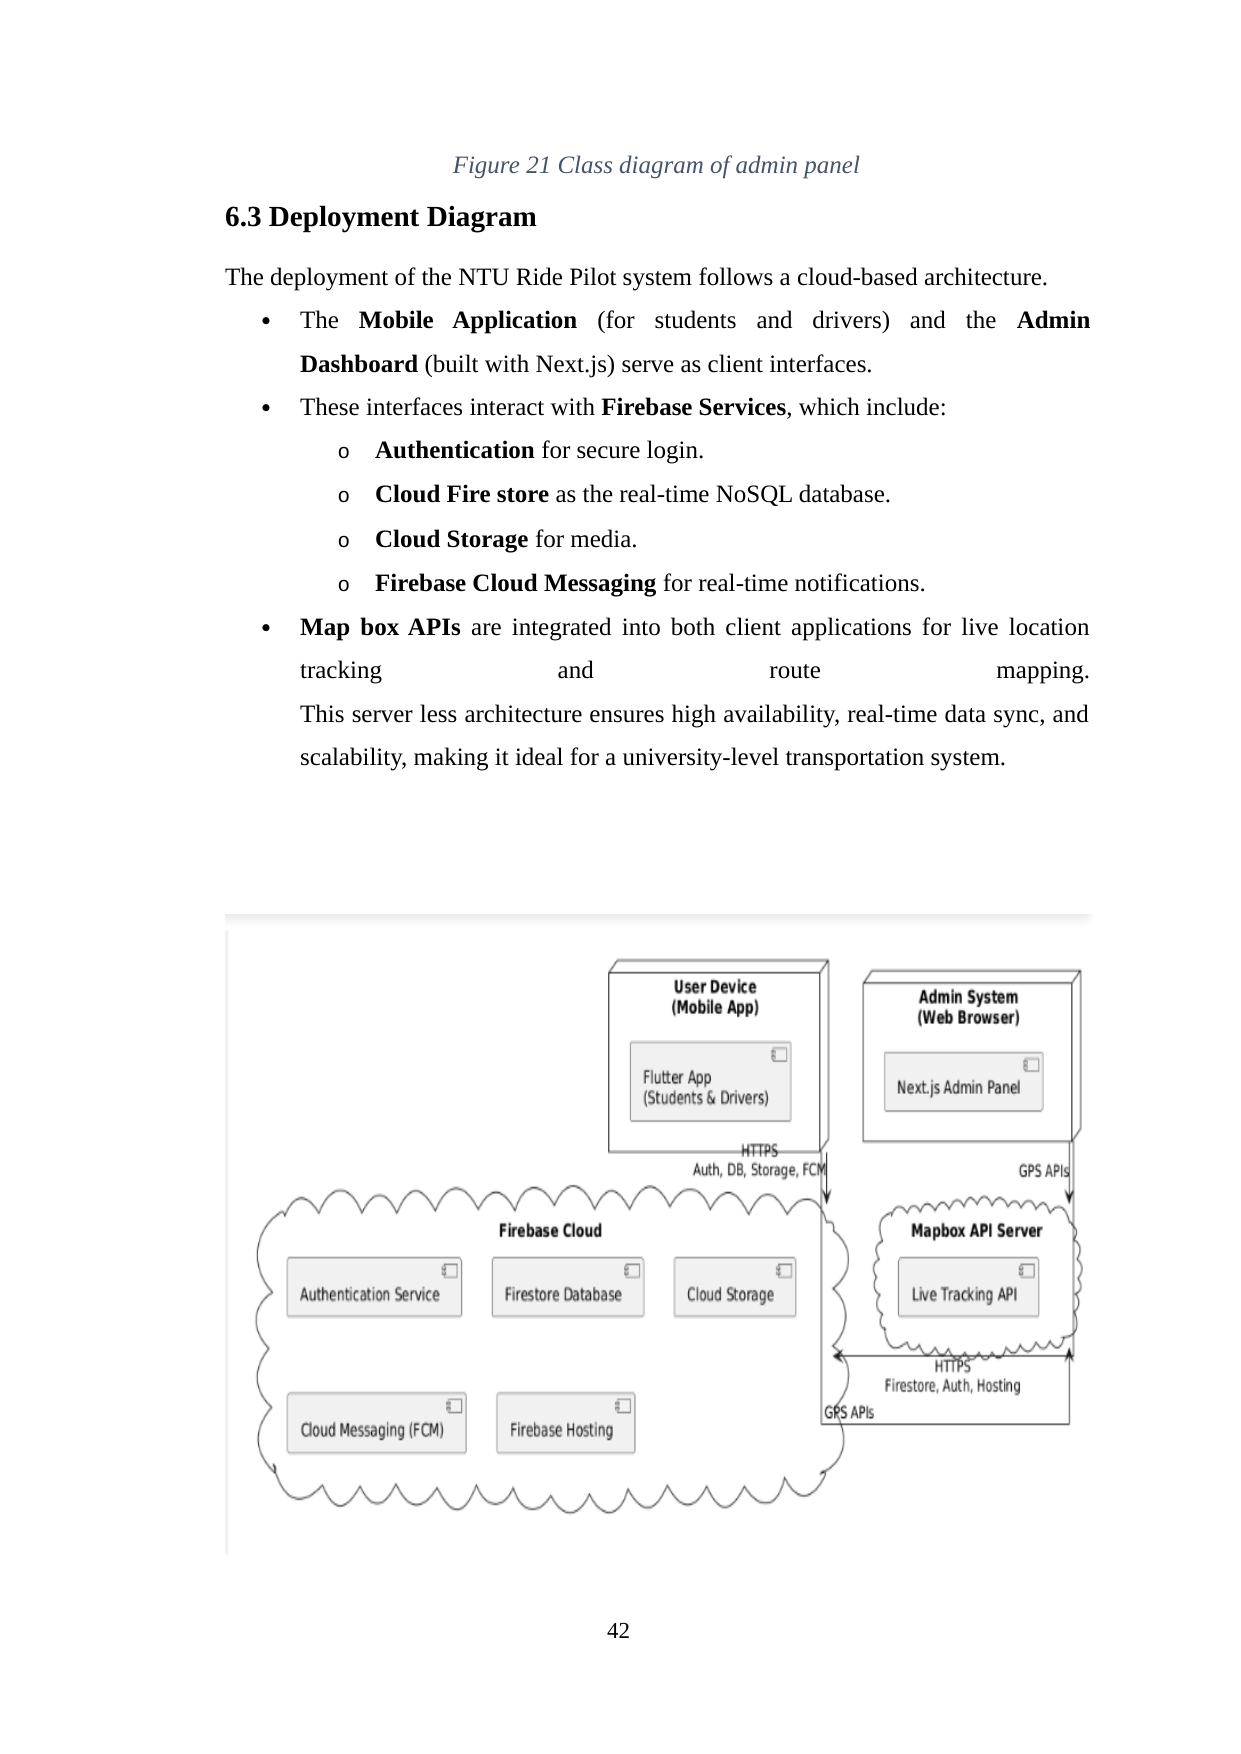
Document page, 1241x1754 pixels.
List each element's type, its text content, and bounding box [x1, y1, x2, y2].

subtitle 6.3 Deployment Diagram [225, 199, 1090, 233]
list Authentication for secure login. [337, 435, 1090, 464]
text Figure 21 Class diagram of admin panel [225, 150, 1090, 179]
list Firebase Cloud Messaging for real-time notifications. [337, 568, 1090, 598]
list Cloud Storage for media. [337, 524, 1090, 553]
list These interfaces interact with Firebase Services, which include: [262, 392, 1090, 421]
list Map box APIs are integrated into both client applications for live location tracking and route mapping. This server less architecture ensures high availability, real-time data sync, and scalability, making it ideal for a university-level transportation system. [262, 612, 1090, 771]
list Cloud Fire store as the real-time NoSQL database. [337, 479, 1090, 509]
text The deployment of the NTU Ride Pilot system follows a cloud-based architecture. [225, 262, 1090, 291]
picture [225, 914, 1093, 1557]
list The Mobile Application (for students and drivers) and the Admin Dashboard (built with Next.js) serve as client interfaces. [262, 306, 1090, 377]
